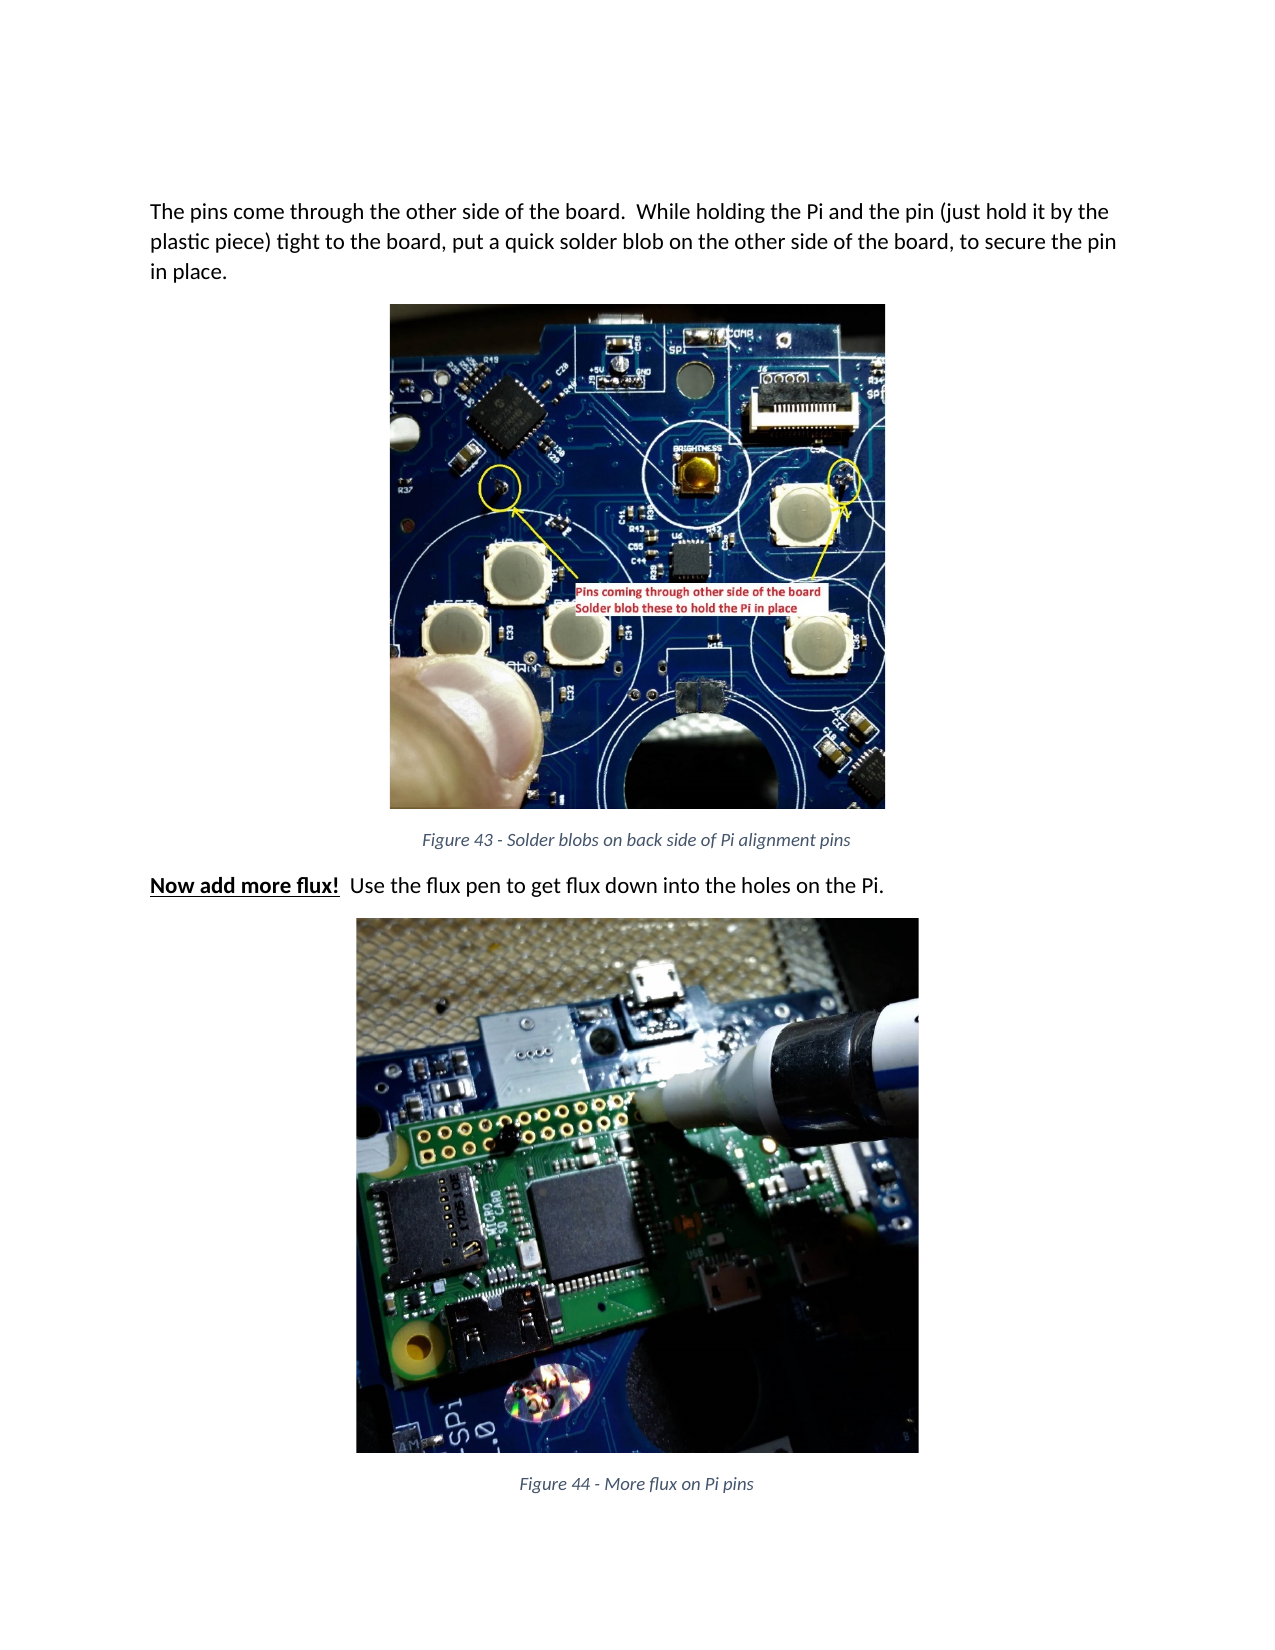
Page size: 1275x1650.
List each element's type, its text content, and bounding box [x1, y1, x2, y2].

picture [389, 304, 886, 809]
picture [356, 918, 919, 1453]
text Figure 44 - More flux on Pi pins [150, 1472, 1125, 1495]
text Figure 43 - Solder blobs on back side of Pi alignment pins [150, 828, 1125, 851]
text The pins come through the other side of the board. While holding the Pi and the pin (just hold it by the plastic piece) tight to the board, put a quick solder blob on the other side of the board, to secure the pin in place. [150, 197, 1125, 285]
text Now add more flux! Use the flux pen to get flux down into the holes on the Pi. [150, 872, 1125, 900]
